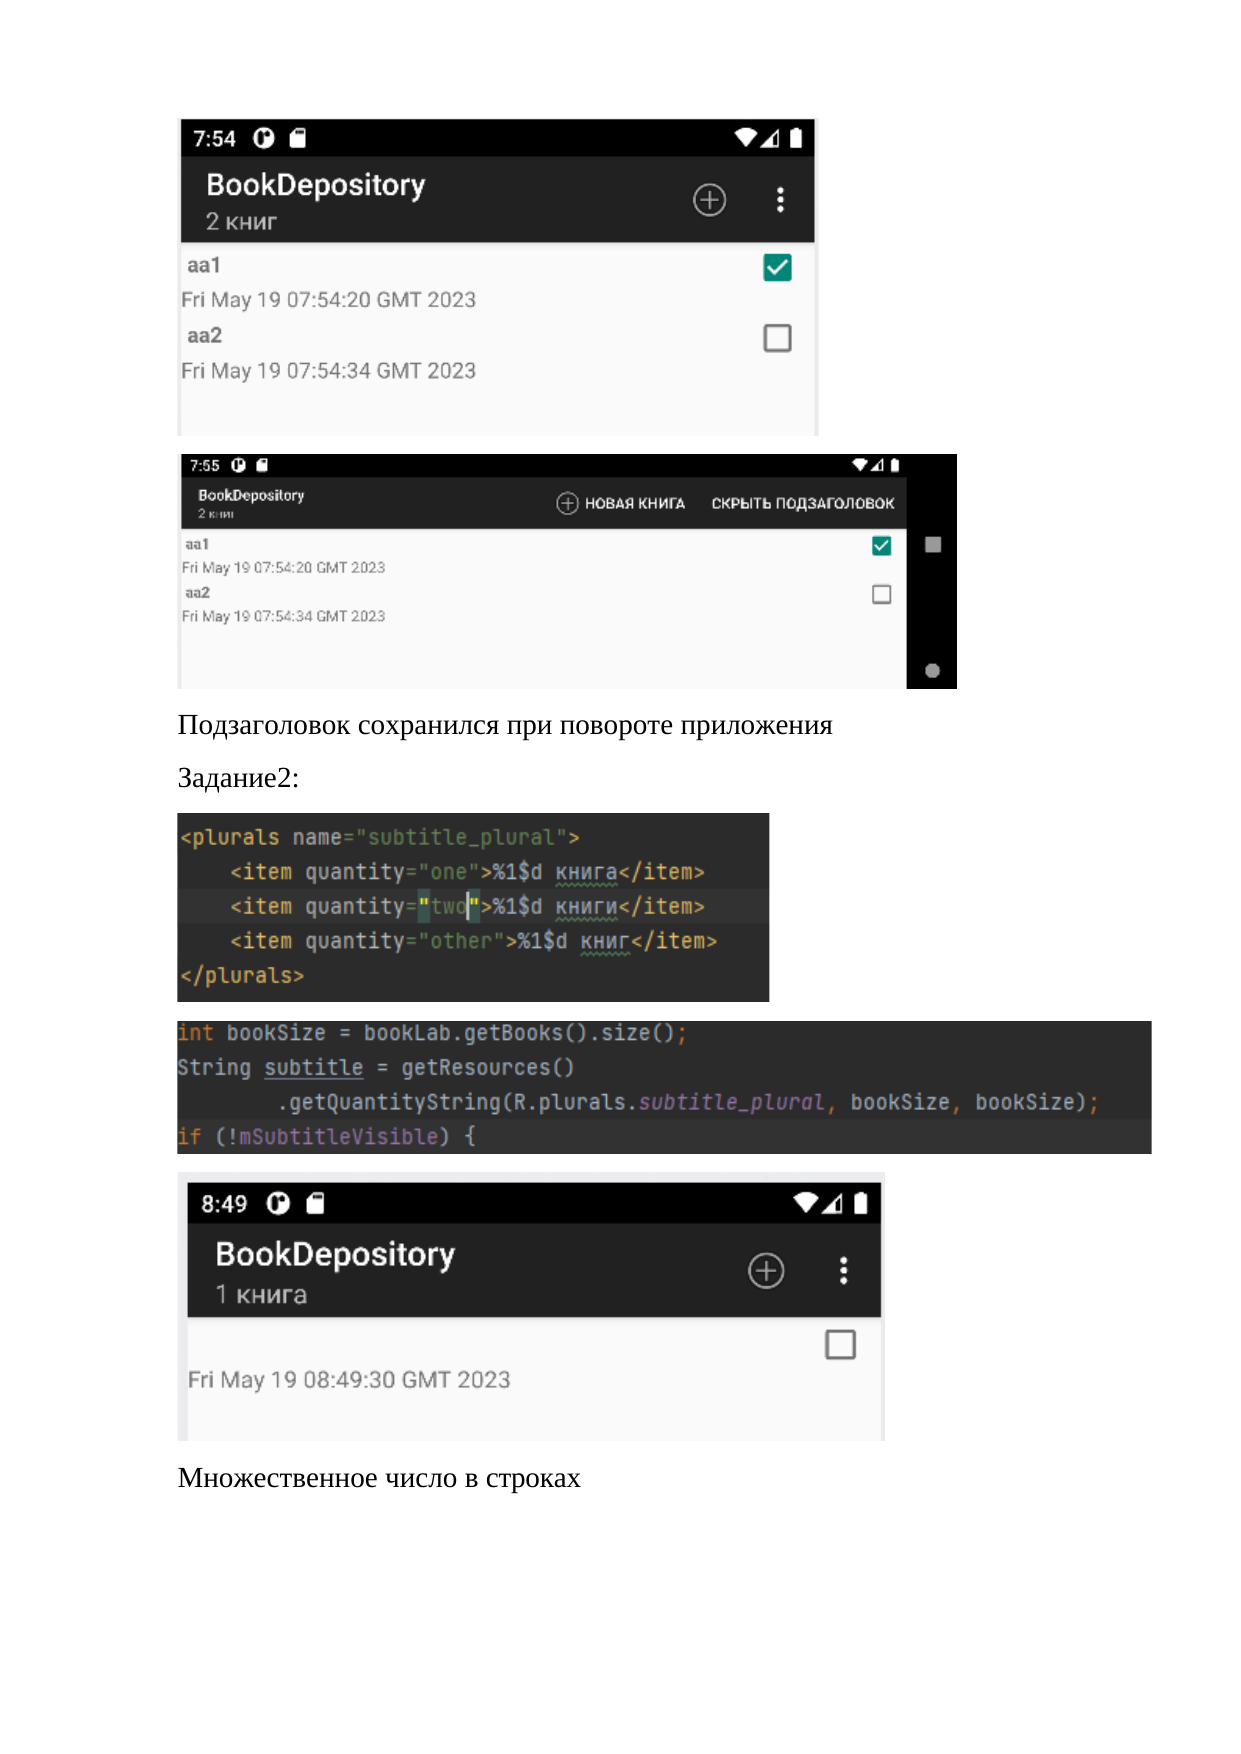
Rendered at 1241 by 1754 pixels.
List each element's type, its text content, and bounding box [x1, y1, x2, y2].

picture [177, 813, 770, 1002]
picture [177, 1172, 885, 1441]
text Задание2: [177, 760, 1152, 794]
text Подзаголовок сохранился при повороте приложения [177, 707, 1152, 741]
picture [177, 1021, 1152, 1154]
picture [177, 118, 819, 436]
text Множественное число в строках [177, 1460, 1152, 1493]
picture [177, 454, 957, 689]
